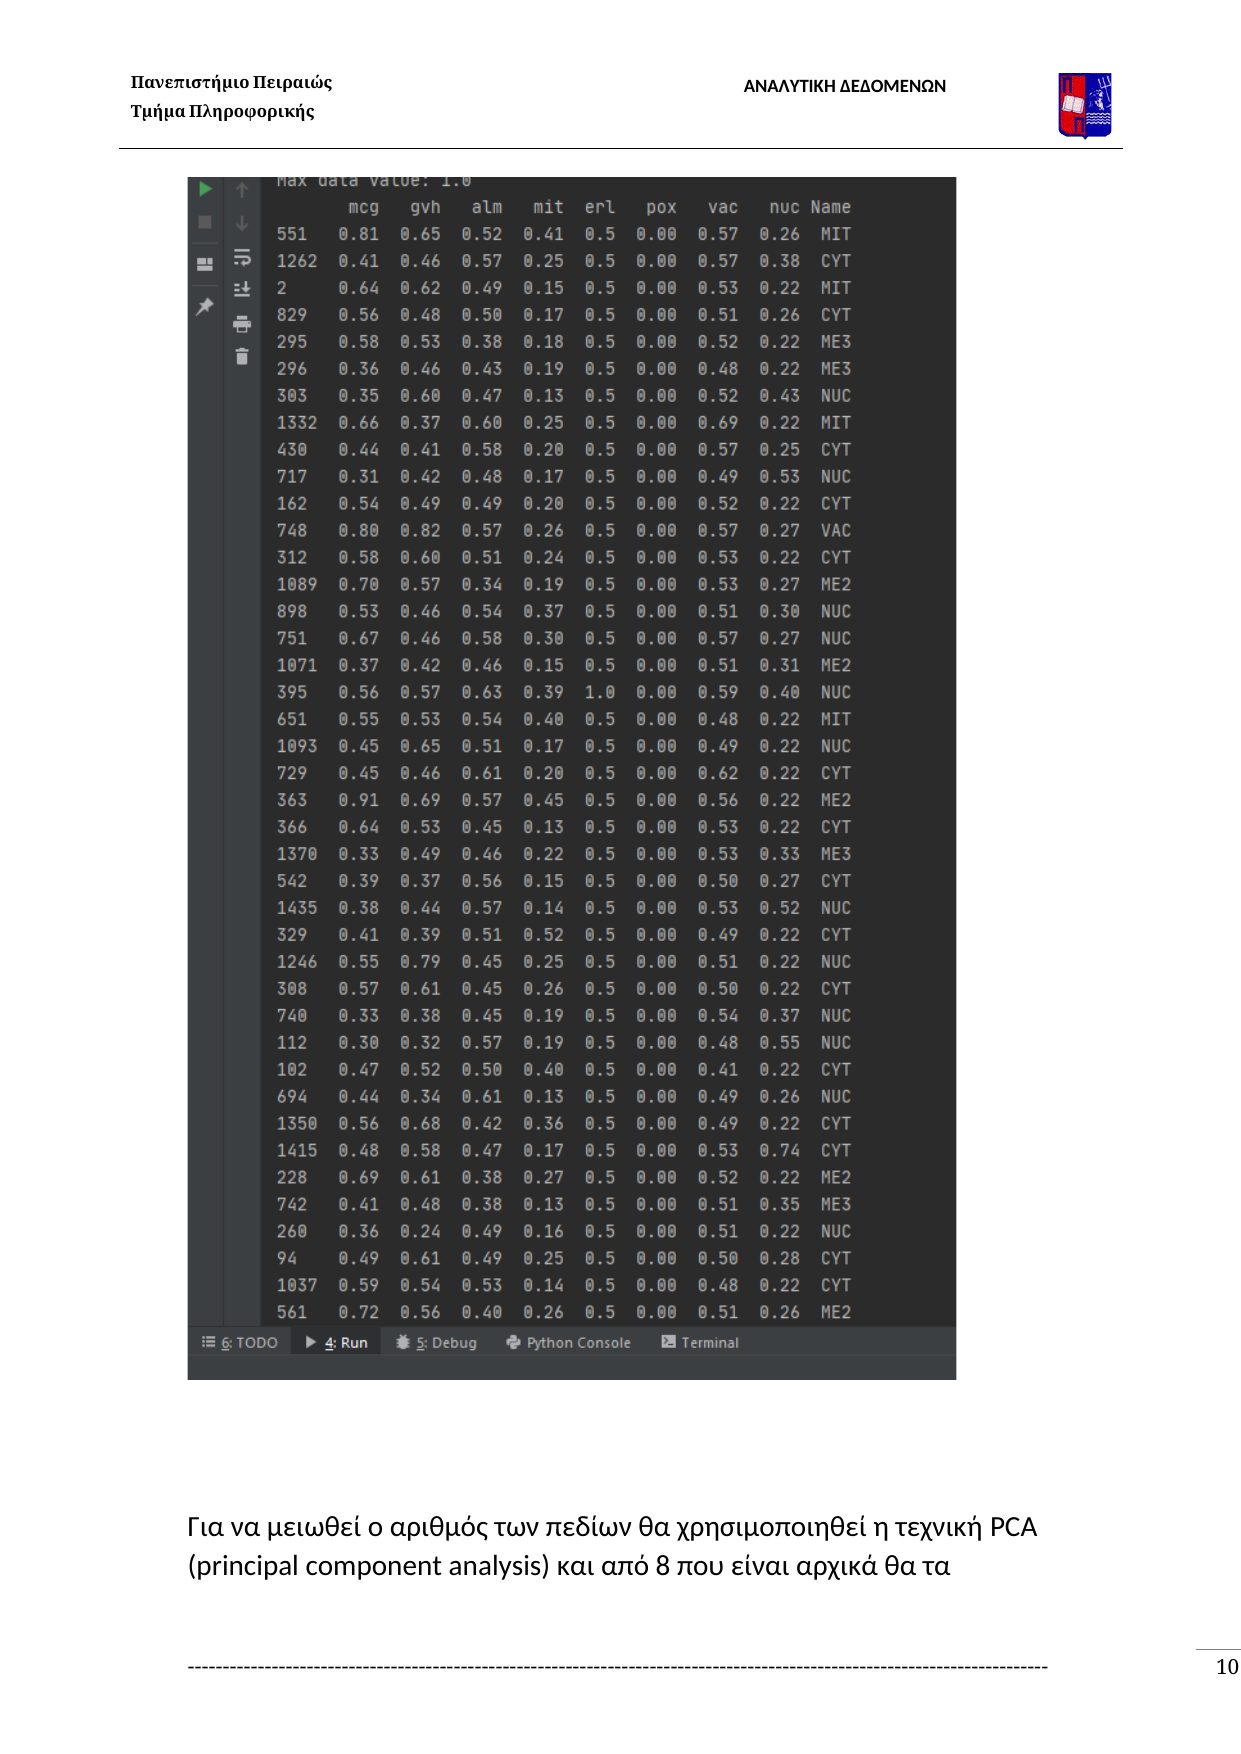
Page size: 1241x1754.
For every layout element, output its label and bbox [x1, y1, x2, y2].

picture [1058, 73, 1112, 140]
text [187, 1508, 1053, 1583]
picture [187, 177, 957, 1380]
